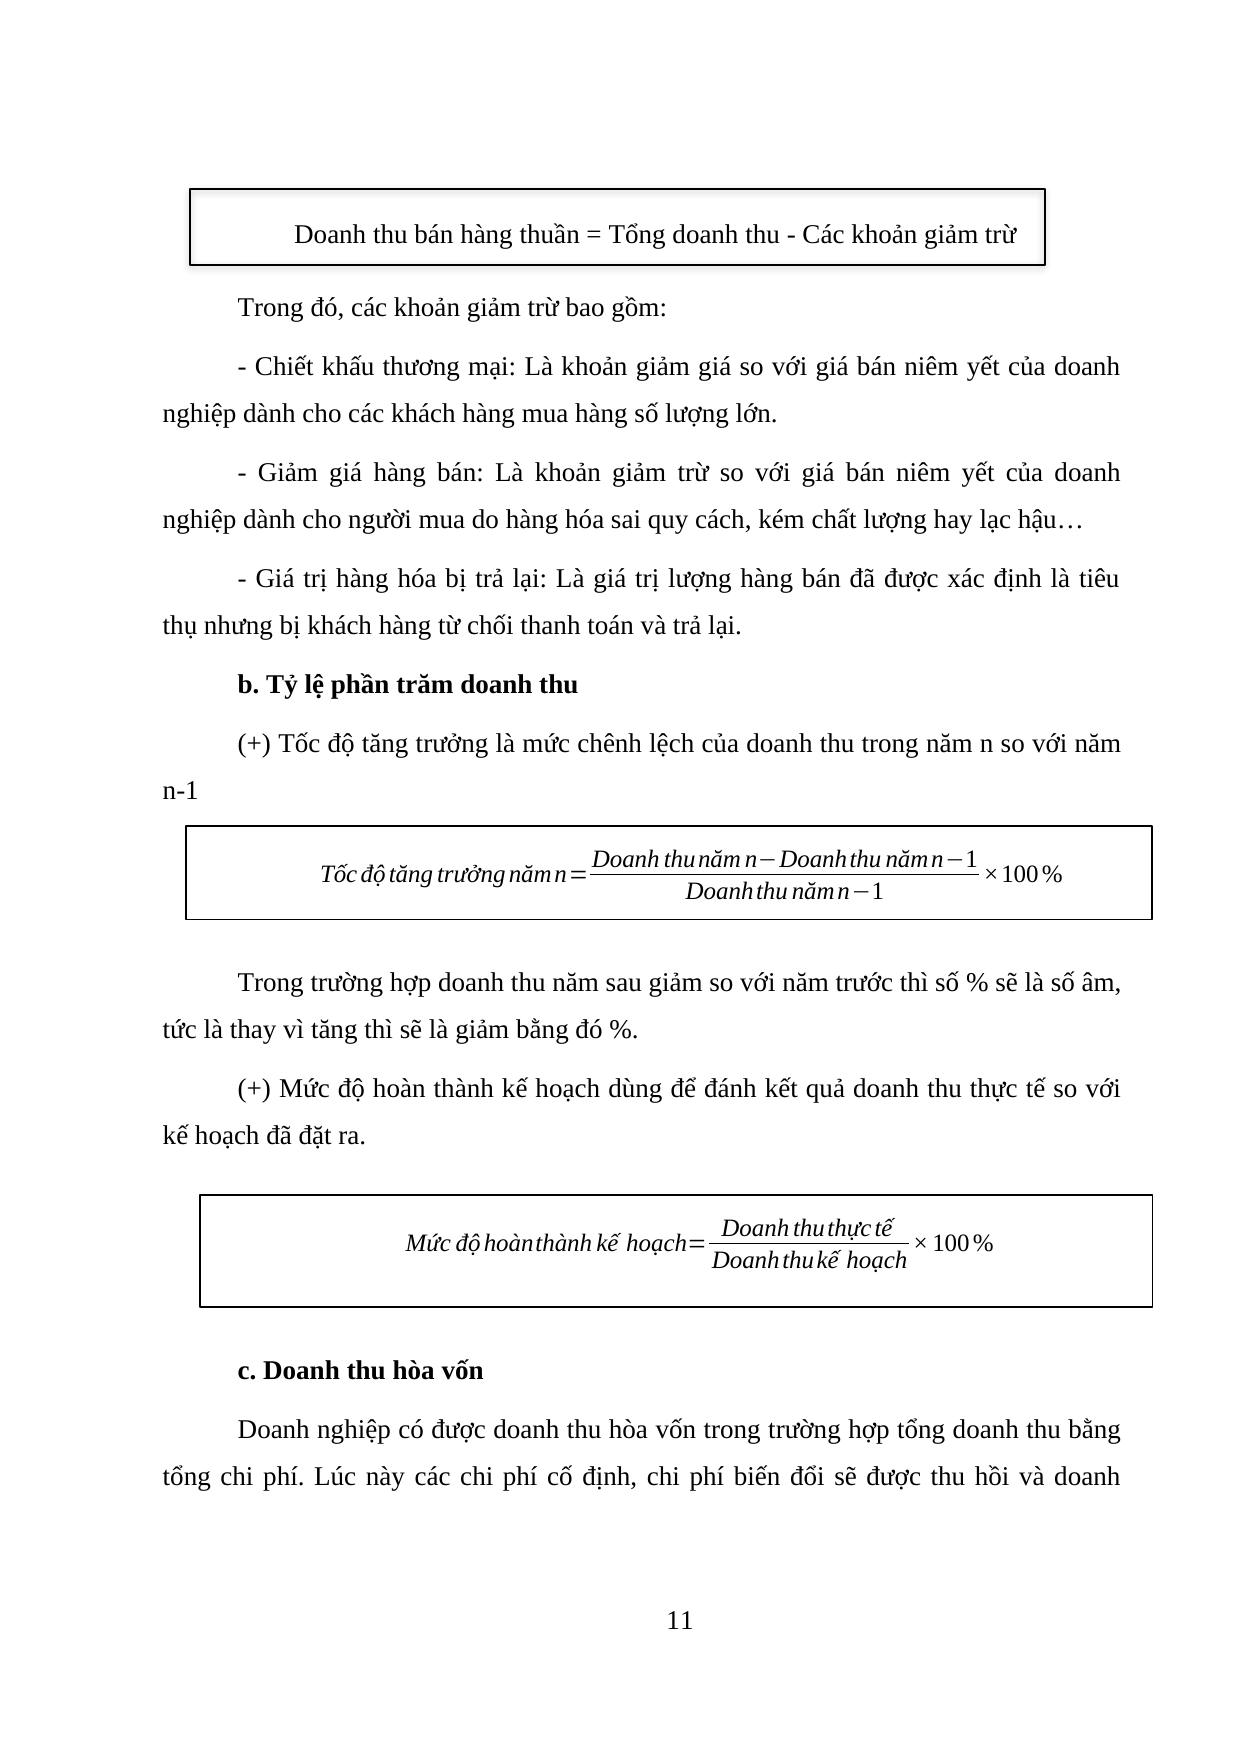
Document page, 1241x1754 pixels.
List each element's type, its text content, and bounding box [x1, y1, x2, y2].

text - Giảm giá hàng bán: Là khoản giảm trừ so với giá bán niêm yết của doanh nghiệp dành cho người mua do hàng hóa sai quy cách, kém chất lượng hay lạc hậu… [162, 456, 1122, 534]
text c. Doanh thu hòa vốn [162, 1178, 1122, 1386]
text (+) Tốc độ tăng trưởng là mức chênh lệch của doanh thu trong năm n so với năm n-1 [162, 727, 1122, 805]
text - Chiết khấu thương mại: Là khoản giảm giá so với giá bán niêm yết của doanh nghiệp dành cho các khách hàng mua hàng số lượng lớn. [162, 350, 1122, 428]
text Trong trường hợp doanh thu năm sau giảm so với năm trước thì số % sẽ là số âm, tức là thay vì tăng thì sẽ là giảm bằng đó %. [162, 833, 1122, 1044]
text Trong đó, các khoản giảm trừ bao gồm: [162, 157, 1122, 322]
table_cell [191, 190, 1044, 264]
text b. Tỷ lệ phần trăm doanh thu [162, 668, 1122, 699]
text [162, 1413, 1122, 1491]
table_cell [188, 260, 1045, 269]
text - Giá trị hàng hóa bị trả lại: Là giá trị lượng hàng bán đã được xác định là tiêu thụ nhưng bị khách hàng từ chối thanh toán và trả lại. [162, 562, 1122, 640]
text (+) Mức độ hoàn thành kế hoạch dùng để đánh kết quả doanh thu thực tế so với kế hoạch đã đặt ra. [162, 1072, 1122, 1150]
